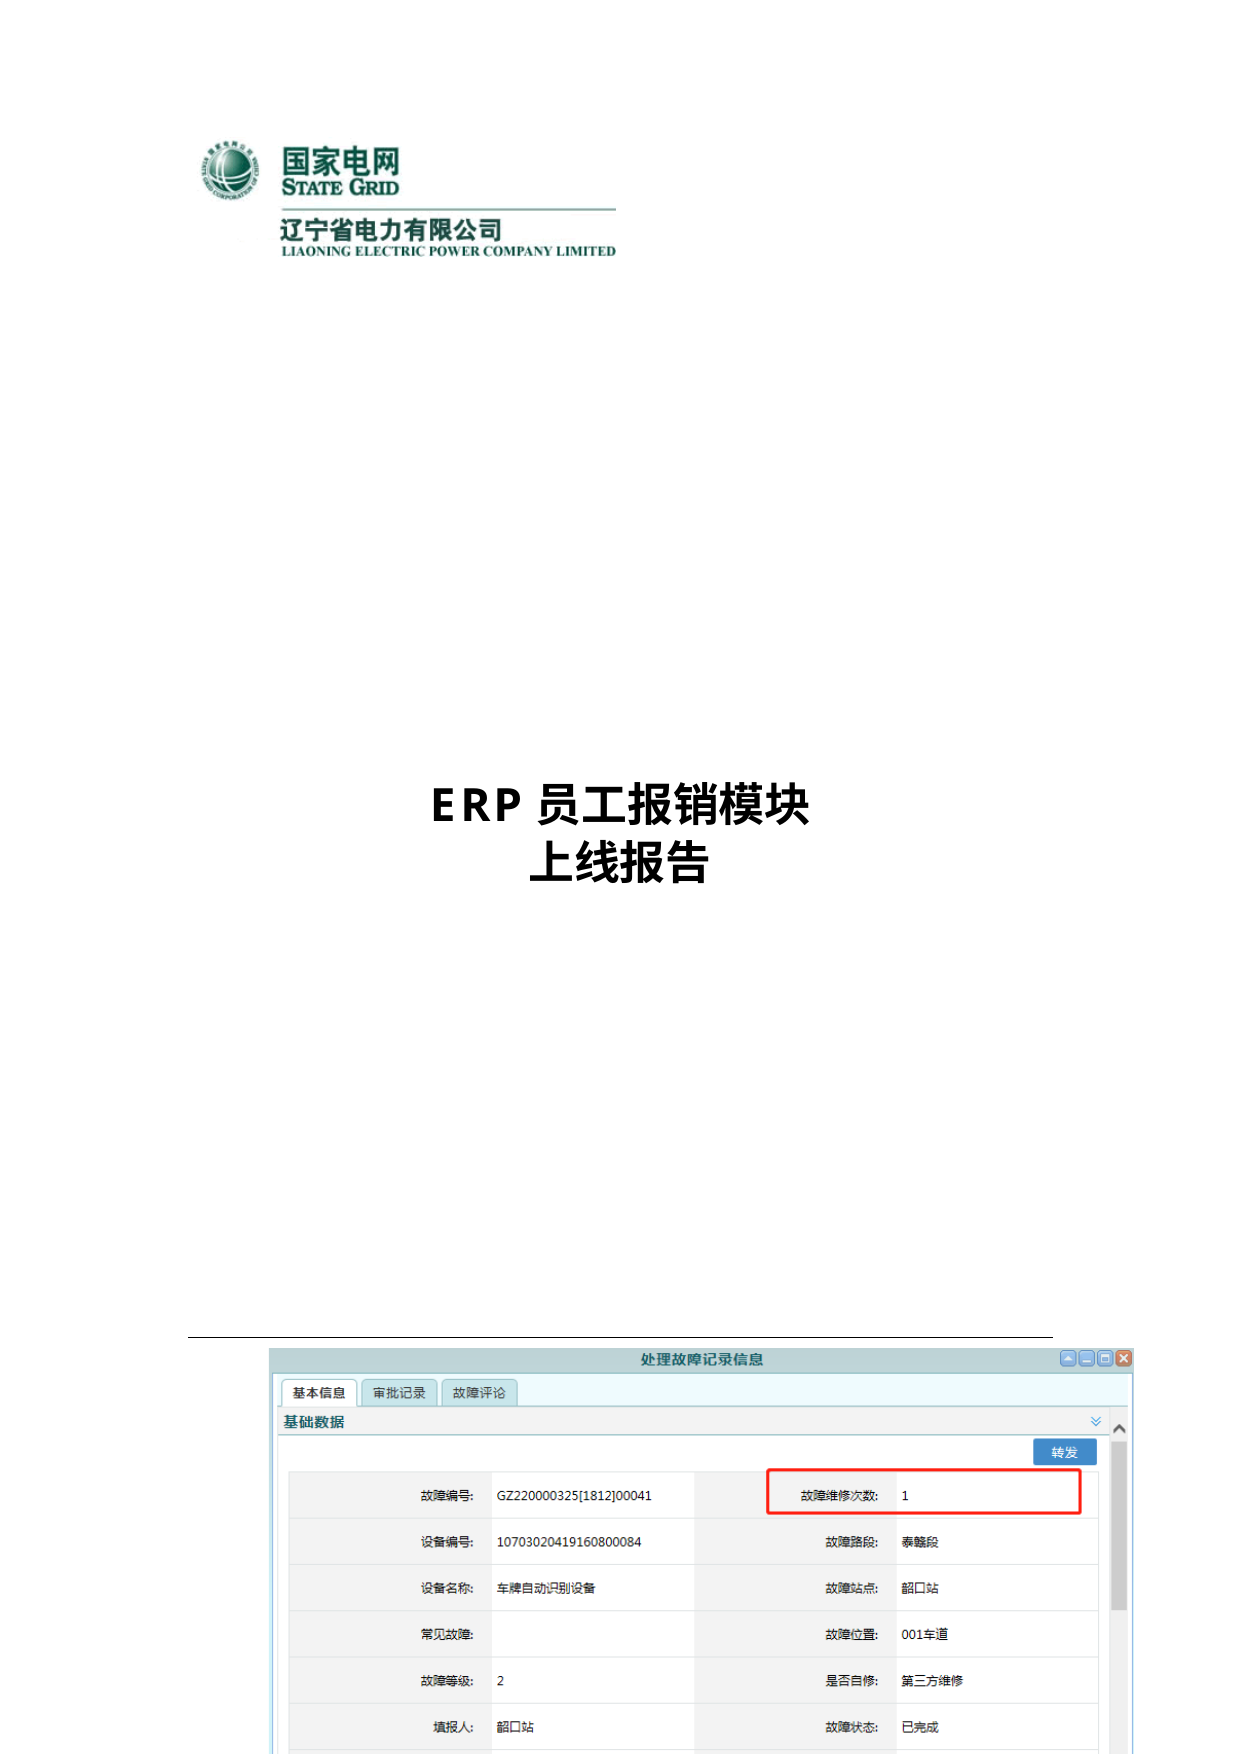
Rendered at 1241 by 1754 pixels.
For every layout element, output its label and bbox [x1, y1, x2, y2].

picture [268, 1348, 1134, 1754]
